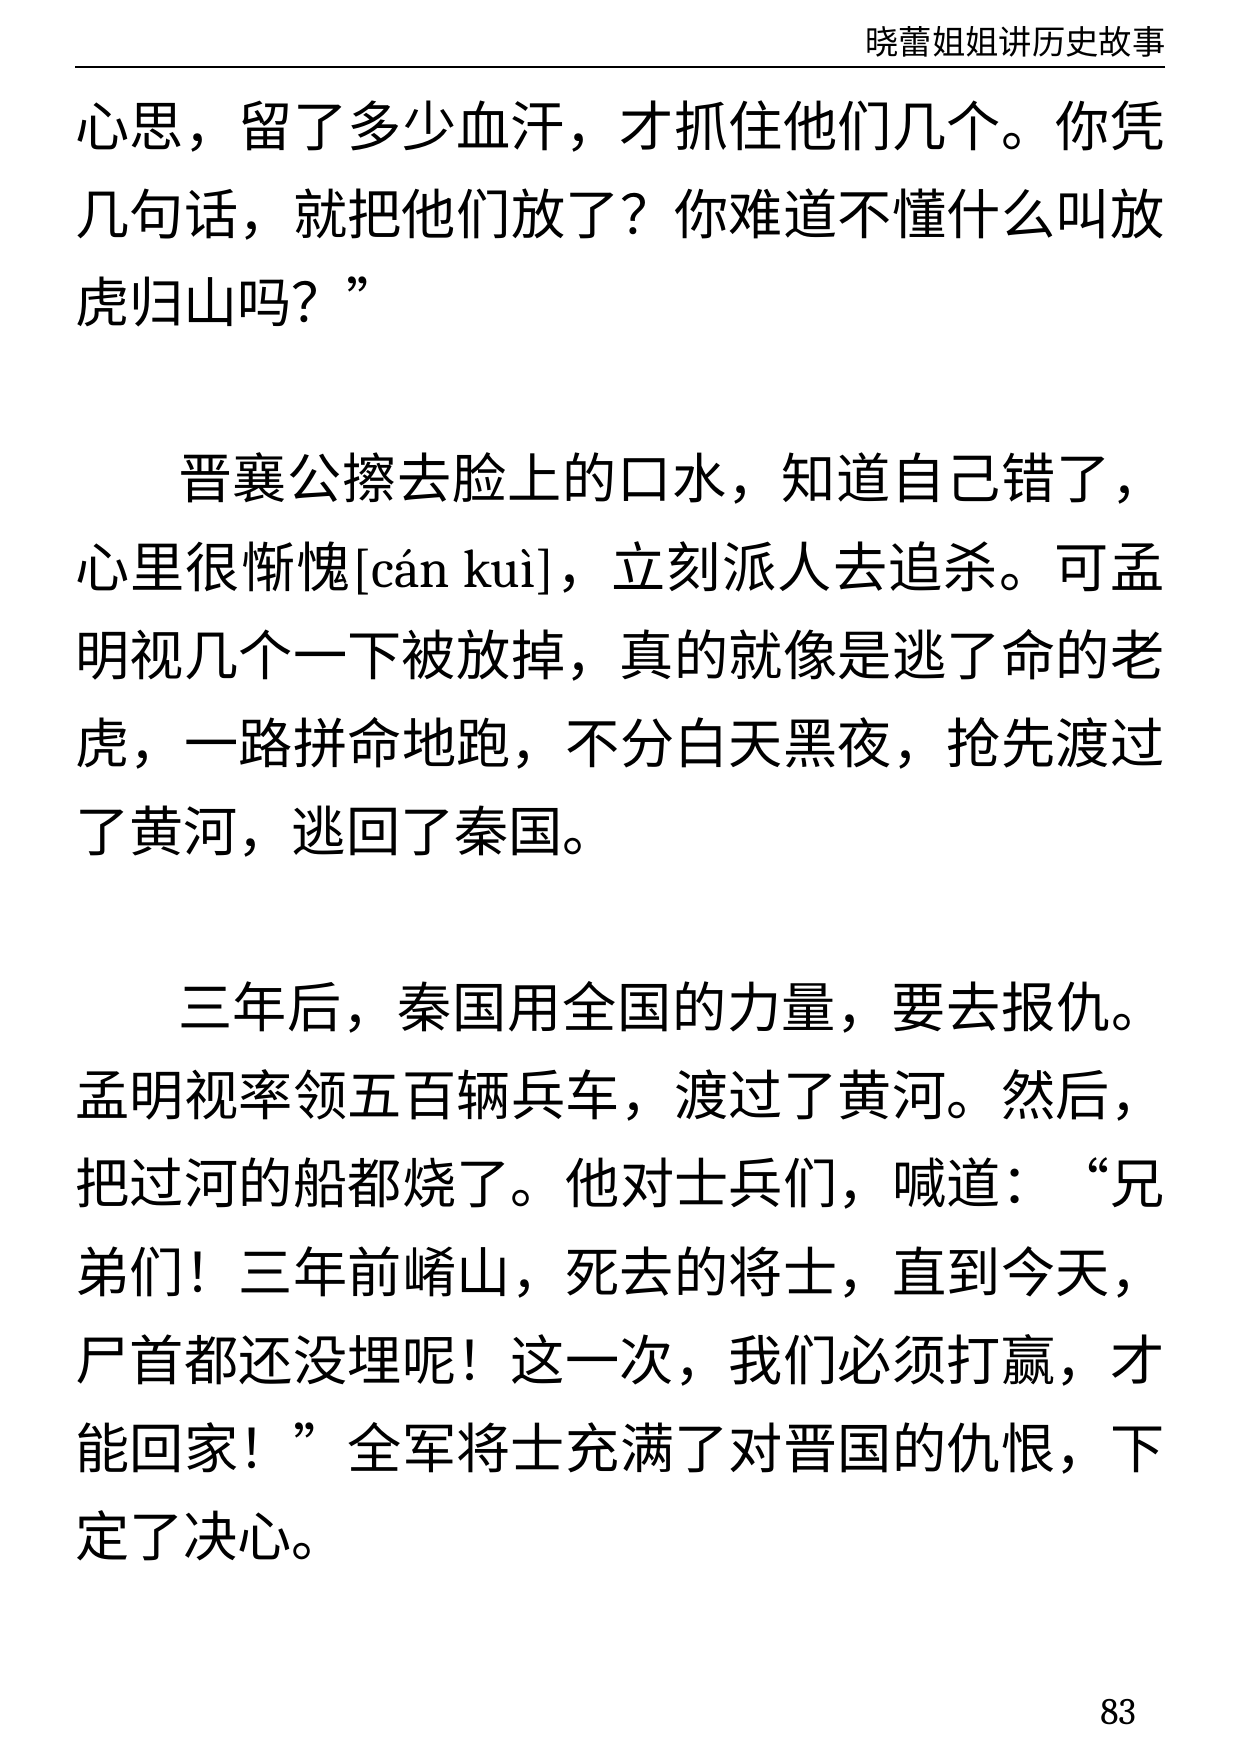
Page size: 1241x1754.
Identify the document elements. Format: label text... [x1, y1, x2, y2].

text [75, 79, 1165, 343]
text 晋襄公擦去脸上的口水，知道自己错了，心里很惭愧[cán kuì]，立刻派人去追杀。可孟明视几个一下被放掉，真的就像是逃了命的老虎，一路拼命地跑，不分白天黑夜，抢先渡过了黄河，逃回了秦国。 [75, 431, 1165, 872]
text 三年后，秦国用全国的力量，要去报仇。孟明视率领五百辆兵车，渡过了黄河。然后，把过河的船都烧了。他对士兵们，喊道：“兄弟们！三年前崤山，死去的将士，直到今天，尸首都还没埋呢！这一次，我们必须打赢，才能回家！”全军将士充满了对晋国的仇恨，下定了决心。 [75, 960, 1165, 1577]
